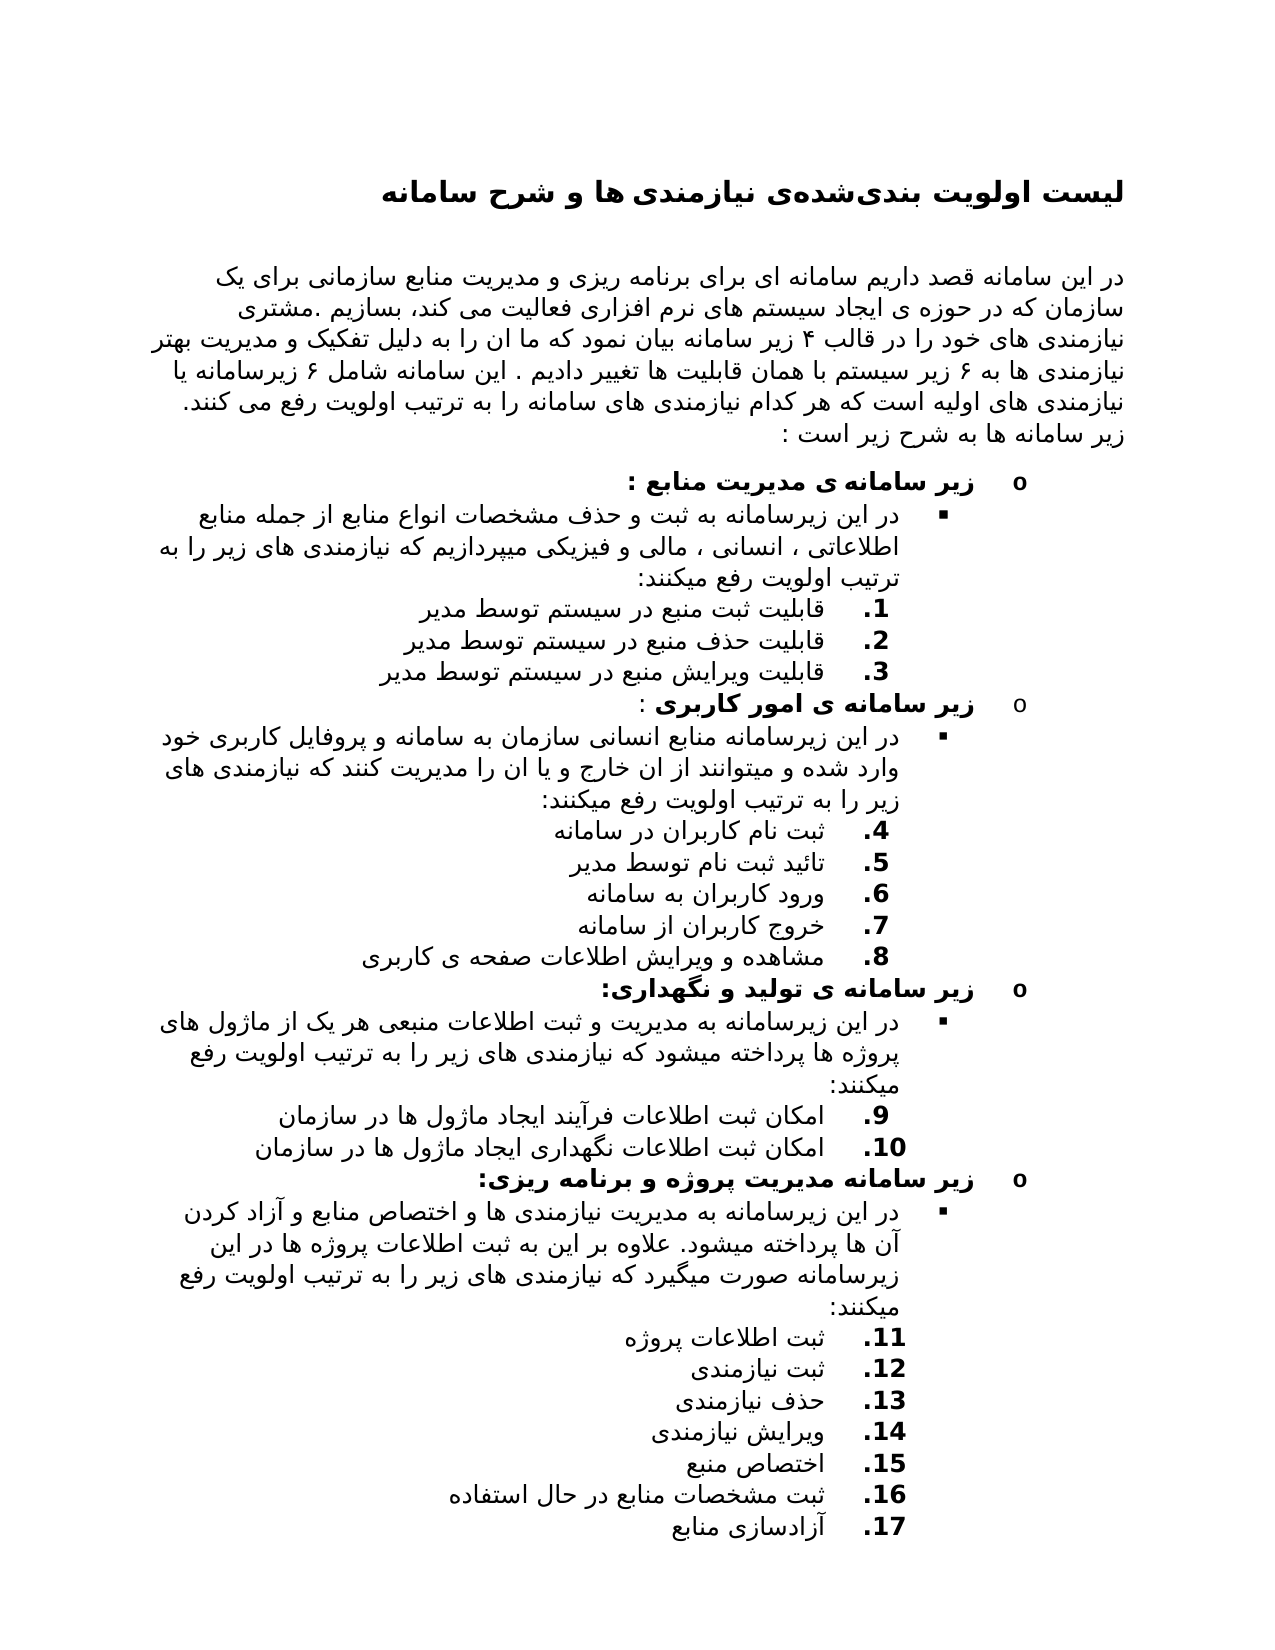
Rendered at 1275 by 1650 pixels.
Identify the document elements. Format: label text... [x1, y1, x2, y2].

subtitle لیست اولویت بندی‌شده‌ی نیازمندی ها و شرح سامانه [150, 175, 1125, 209]
list حذف نیازمندی [150, 1386, 862, 1415]
list قابلیت حذف منبع در سیستم توسط مدیر [150, 626, 862, 655]
list خروج کاربران از سامانه [150, 911, 862, 940]
list زیر سامانه مدیریت پروژه و برنامه ریزی: [150, 1164, 1012, 1195]
list ثبت نام کاربران در سامانه [150, 816, 862, 846]
list در این زیرسامانه به مدیریت نیازمندی ها و اختصاص منابع و آزاد کردن آن ها پرداخته میشود. علاوه بر این به ثبت اطلاعات پروژه ها در این زیرسامانه صورت میگیرد که نیازمندی های زیر را به ترتیب اولویت رفع میکنند: [150, 1197, 937, 1321]
list ثبت مشخصات منابع در حال استفاده [150, 1480, 862, 1509]
list ویرایش نیازمندی [150, 1417, 862, 1447]
list ثبت اطلاعات پروژه [150, 1323, 862, 1352]
list امکان ثبت اطلاعات فرآیند ایجاد ماژول ها در سازمان [150, 1101, 862, 1130]
list اختصاص منبع [150, 1449, 862, 1478]
text در این سامانه قصد داریم سامانه ای برای برنامه ریزی و مدیریت منابع سازمانی برای یک سازمان که در حوزه ی ایجاد سیستم های نرم افزاری فعالیت می کند، بسازیم .مشتری نیازمندی های خود را در قالب ۴ زیر سامانه بیان نمود که ما ان را به دلیل تفکیک و مدیریت بهتر نیازمندی ها به ۶ زیر سیستم با همان قابلیت ها تغییر دادیم . این سامانه شامل ۶ زیرسامانه یا نیازمندی های اولیه است که هر کدام نیازمندی های سامانه را به ترتیب اولویت رفع می کنند. زیر سامانه ها به شرح زیر است : [150, 262, 1125, 448]
list مشاهده و ویرایش اطلاعات صفحه ی کاربری [150, 942, 862, 971]
list امکان ثبت اطلاعات نگهداری ایجاد ماژول ها در سازمان [150, 1133, 862, 1162]
list در این زیرسامانه به ثبت و حذف مشخصات انواع منابع از جمله منابع اطلاعاتی ، انسانی ، مالی و فیزیکی میپردازیم که نیازمندی های زیر را به ترتیب اولویت رفع میکنند: [150, 500, 937, 592]
list تائید ثبت نام توسط مدیر [150, 848, 862, 877]
list در این زیرسامانه به مدیریت و ثبت اطلاعات منبعی هر یک از ماژول های پروژه ها پرداخته میشود که نیازمندی های زیر را به ترتیب اولویت رفع میکنند: [150, 1007, 937, 1099]
list در این زیرسامانه منابع انسانی سازمان به سامانه و پروفایل کاربری خود وارد شده و میتوانند از ان خارج و یا ان را مدیریت کنند که نیازمندی های زیر را به ترتیب اولویت رفع میکنند: [150, 722, 937, 814]
list ورود کاربران به سامانه [150, 879, 862, 908]
list قابلیت ثبت منبع در سیستم توسط مدیر [150, 594, 862, 624]
list آزادسازی منابع [150, 1512, 862, 1541]
list زیر سامانه ی تولید و نگهداری: [150, 974, 1012, 1004]
list قابلیت ویرایش منبع در سیستم توسط مدیر [150, 657, 862, 687]
list ثبت نیازمندی [150, 1354, 862, 1384]
list زیر سامانه ی امور کاربری : [150, 689, 1012, 720]
list زیر سامانه ی مدیریت منابع : [150, 467, 1012, 498]
